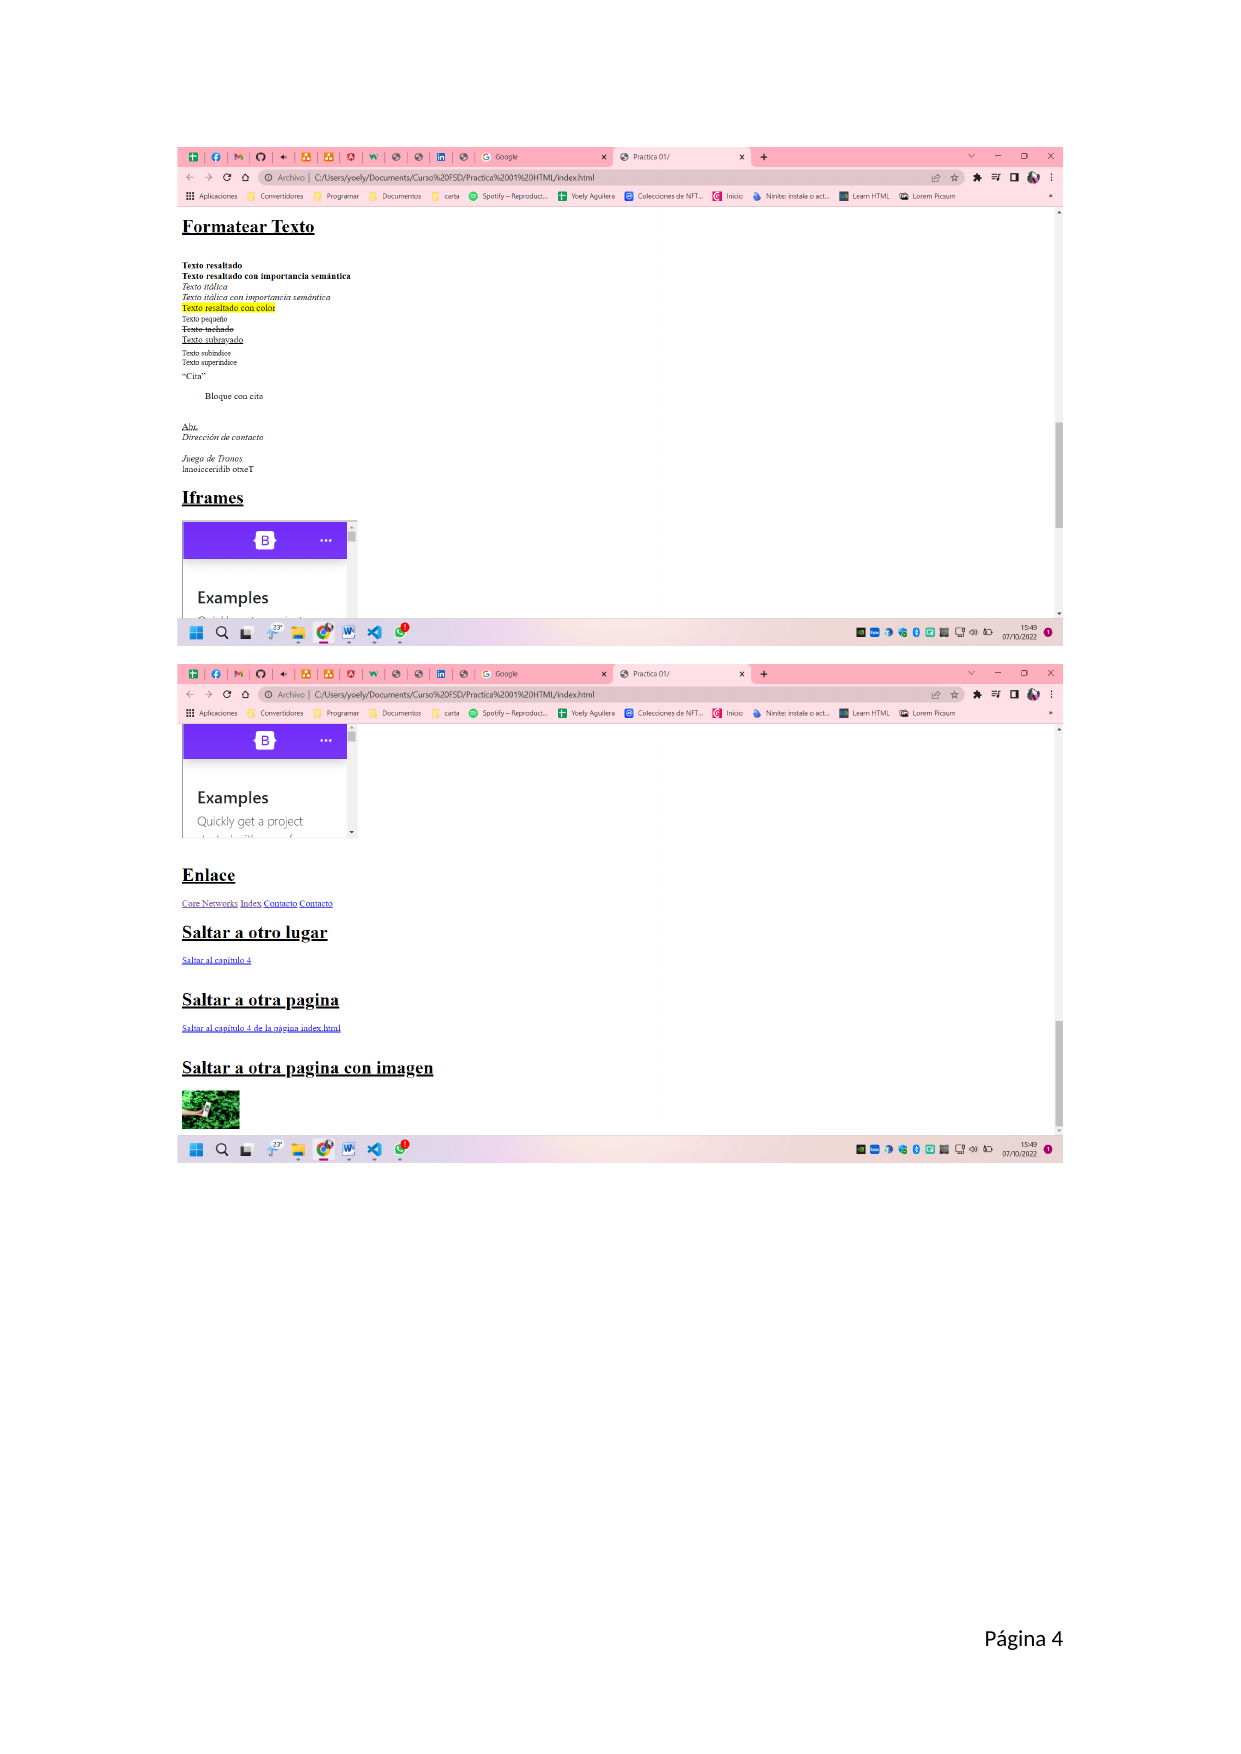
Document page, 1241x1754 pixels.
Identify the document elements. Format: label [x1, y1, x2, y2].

picture [177, 147, 1063, 646]
picture [177, 664, 1063, 1163]
